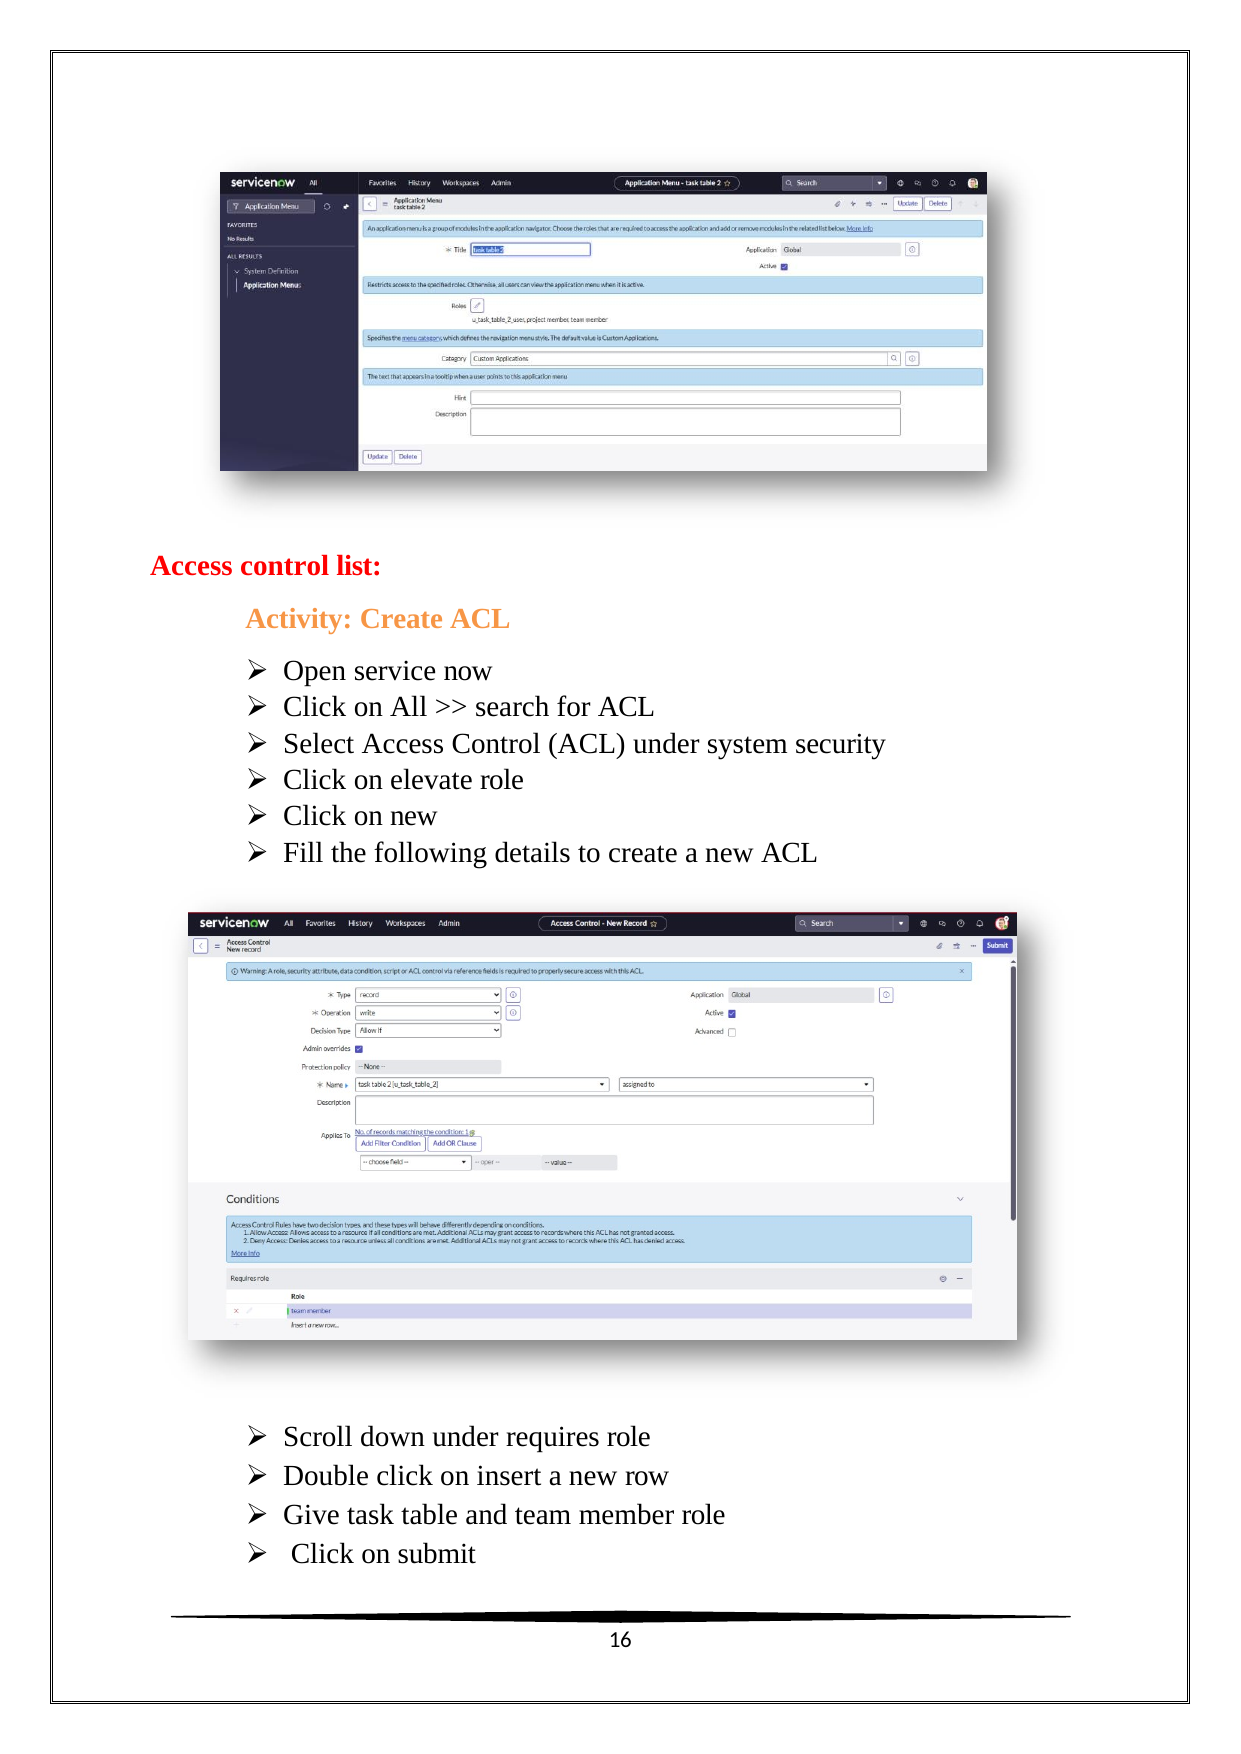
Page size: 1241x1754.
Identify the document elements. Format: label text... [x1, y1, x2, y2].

subtitle Access control list: [150, 548, 1093, 581]
list Give task table and team member role [246, 1497, 1093, 1530]
list Double click on insert a new row [246, 1458, 1093, 1492]
picture [193, 147, 1045, 528]
list Open service now [246, 653, 1093, 687]
picture [162, 888, 1074, 1398]
text Activity: Create ACL [245, 601, 1093, 634]
list Click on elevate role [246, 762, 1093, 796]
list Fill the following details to create a new ACL [246, 835, 1093, 869]
list Click on new [246, 798, 1093, 832]
list Select Access Control (ACL) under system security [246, 726, 1093, 759]
list Click on All >> search for ACL [246, 689, 1093, 723]
list Click on submit [246, 1536, 1093, 1569]
